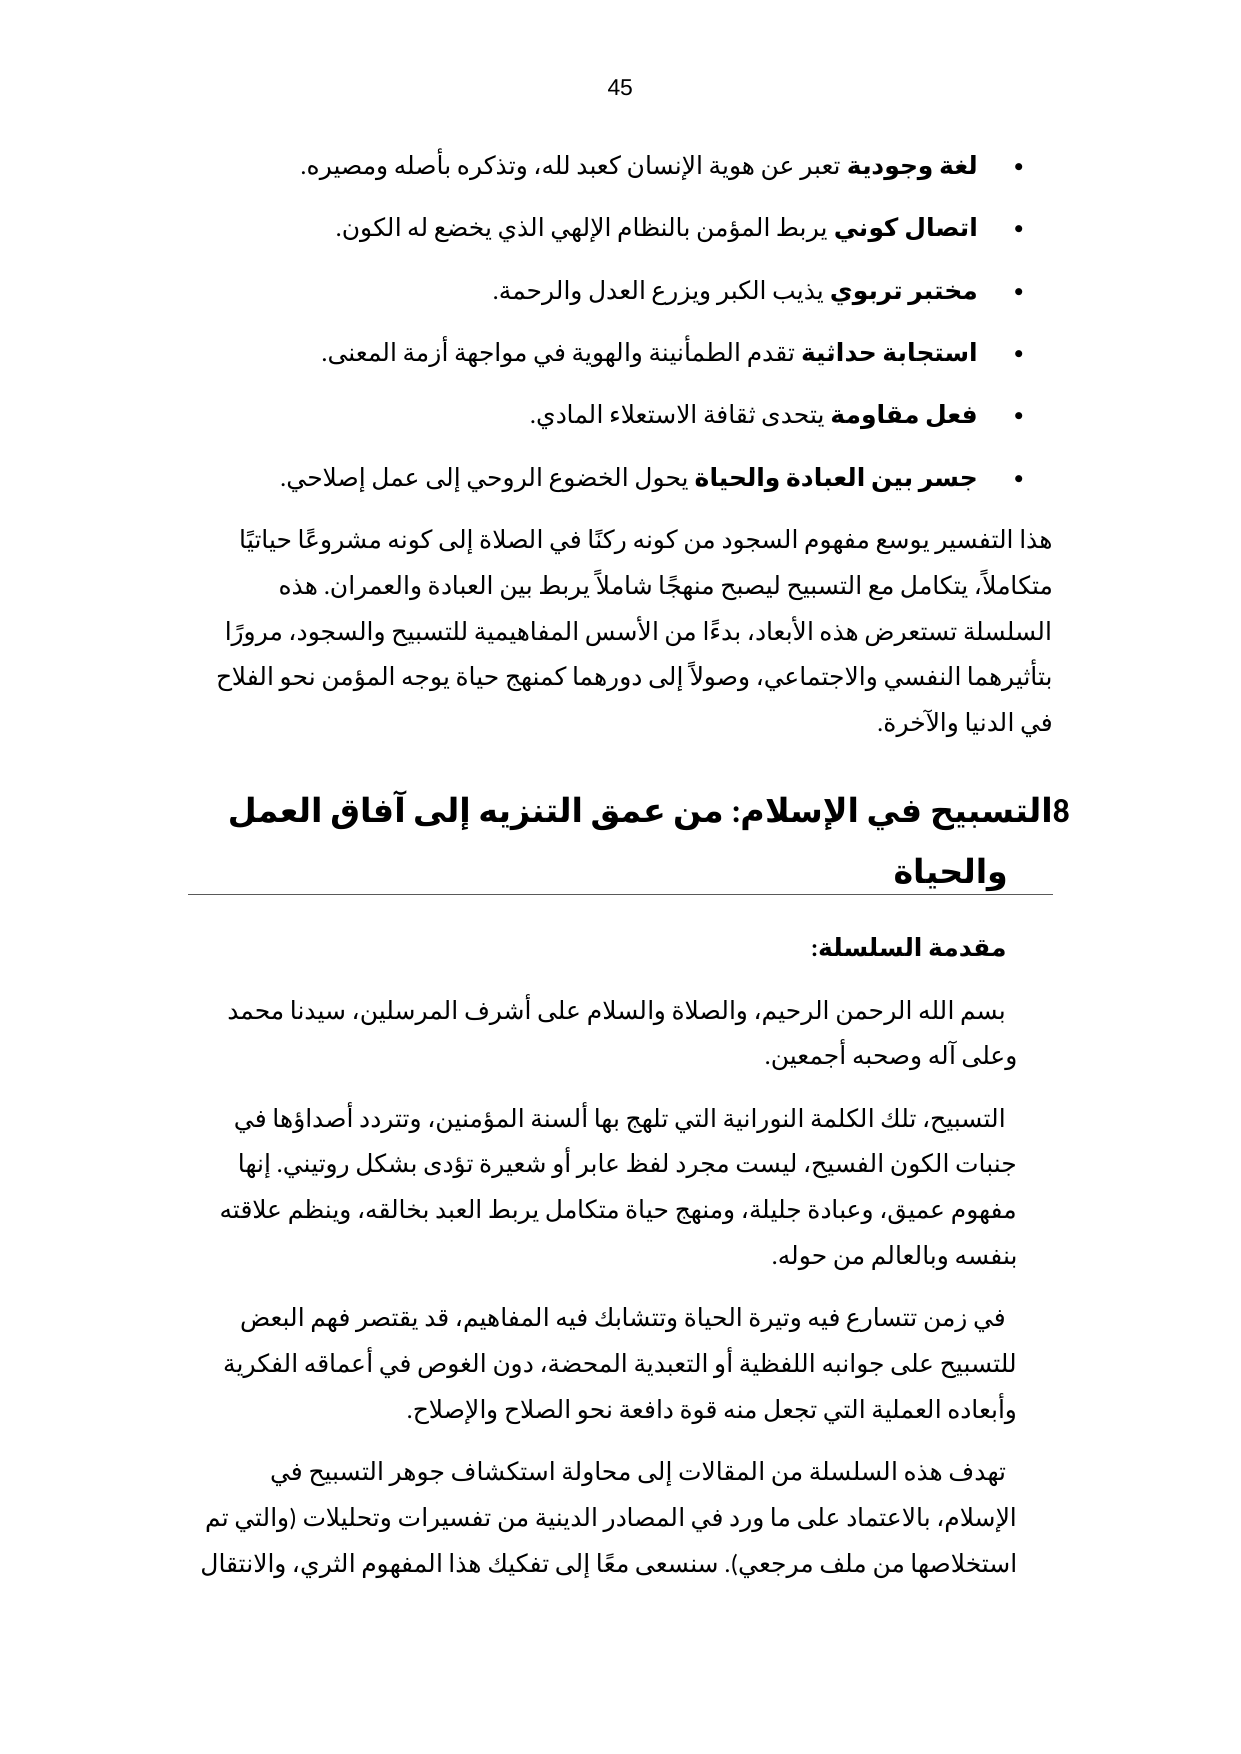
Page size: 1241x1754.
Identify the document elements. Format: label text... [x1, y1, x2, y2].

list فعل مقاومة يتحدى ثقافة الاستعلاء المادي. [187, 399, 1015, 430]
text مقدمة السلسلة: [187, 932, 1018, 963]
list جسر بين العبادة والحياة يحول الخضوع الروحي إلى عمل إصلاحي. [187, 462, 1015, 492]
text بسم الله الرحمن الرحيم، والصلاة والسلام على أشرف المرسلين، سيدنا محمد وعلى آله وصحبه أجمعين. [187, 995, 1018, 1071]
text التسبيح، تلك الكلمة النورانية التي تلهج بها ألسنة المؤمنين، وتتردد أصداؤها في جنبات الكون الفسيح، ليست مجرد لفظ عابر أو شعيرة تؤدى بشكل روتيني. إنها مفهوم عميق، وعبادة جليلة، ومنهج حياة متكامل يربط العبد بخالقه، وينظم علاقته بنفسه وبالعالم من حوله. [187, 1103, 1018, 1271]
list لغة وجودية تعبر عن هوية الإنسان كعبد لله، وتذكره بأصله ومصيره. [187, 150, 1015, 181]
text هذا التفسير يوسع مفهوم السجود من كونه ركنًا في الصلاة إلى كونه مشروعًا حياتيًا متكاملاً، يتكامل مع التسبيح ليصبح منهجًا شاملاً يربط بين العبادة والعمران. هذه السلسلة تستعرض هذه الأبعاد، بدءًا من الأسس المفاهيمية للتسبيح والسجود، مرورًا بتأثيرهما النفسي والاجتماعي، وصولاً إلى دورهما كمنهج حياة يوجه المؤمن نحو الفلاح في الدنيا والآخرة. [187, 524, 1053, 738]
list مختبر تربوي يذيب الكبر ويزرع العدل والرحمة. [187, 275, 1015, 305]
list اتصال كوني يربط المؤمن بالنظام الإلهي الذي يخضع له الكون. [187, 212, 1015, 243]
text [187, 1456, 1018, 1578]
text في زمن تتسارع فيه وتيرة الحياة وتتشابك فيه المفاهيم، قد يقتصر فهم البعض للتسبيح على جوانبه اللفظية أو التعبدية المحضة، دون الغوص في أعماقه الفكرية وأبعاده العملية التي تجعل منه قوة دافعة نحو الصلاح والإصلاح. [187, 1302, 1018, 1424]
subtitle التسبيح في الإسلام: من عمق التنزيه إلى آفاق العمل والحياة [187, 791, 1053, 895]
list استجابة حداثية تقدم الطمأنينة والهوية في مواجهة أزمة المعنى. [187, 337, 1015, 368]
